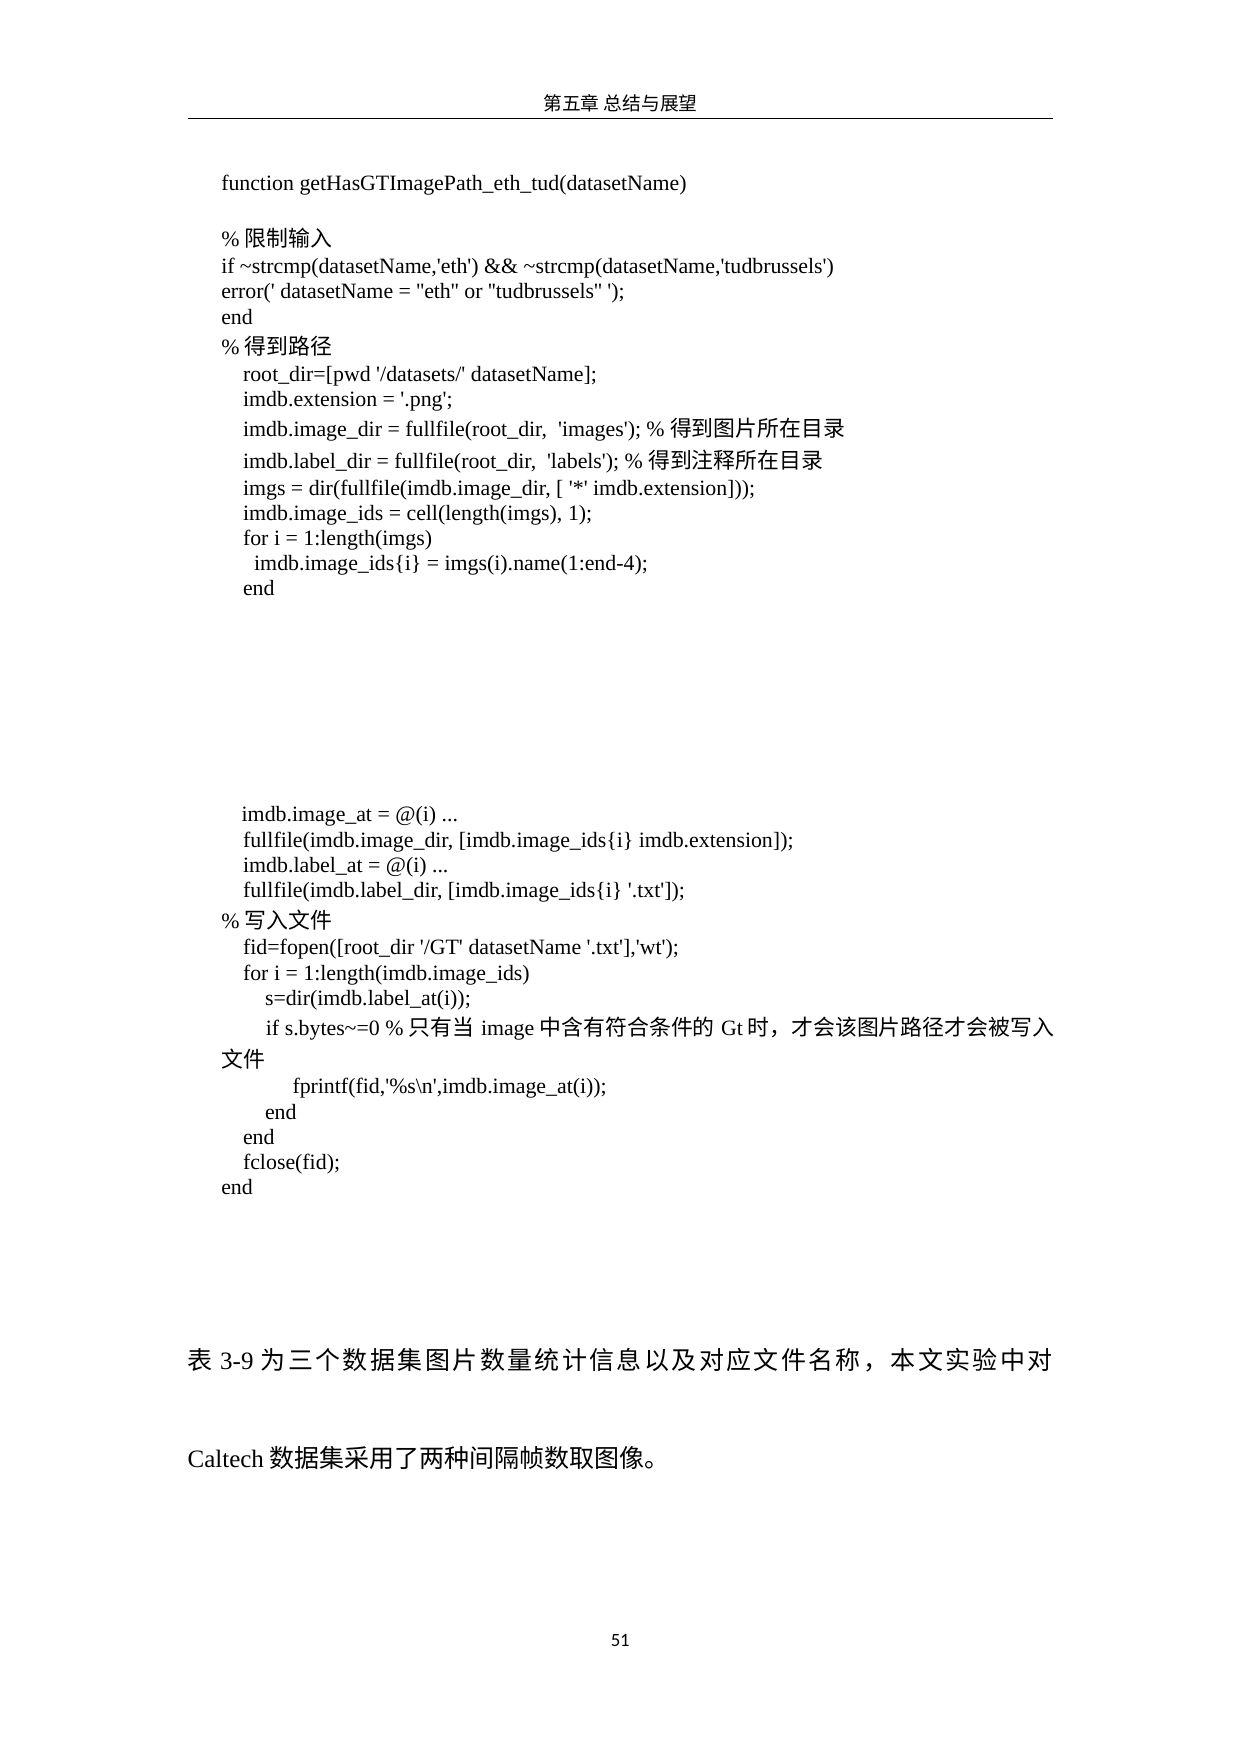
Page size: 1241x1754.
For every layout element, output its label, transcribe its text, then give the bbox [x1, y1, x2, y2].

text 表3-9为三个数据集图片数量统计信息以及对应文件名称，本文实验中对Caltech数据集采用了两种间隔帧数取图像。 [187, 1326, 1053, 1489]
